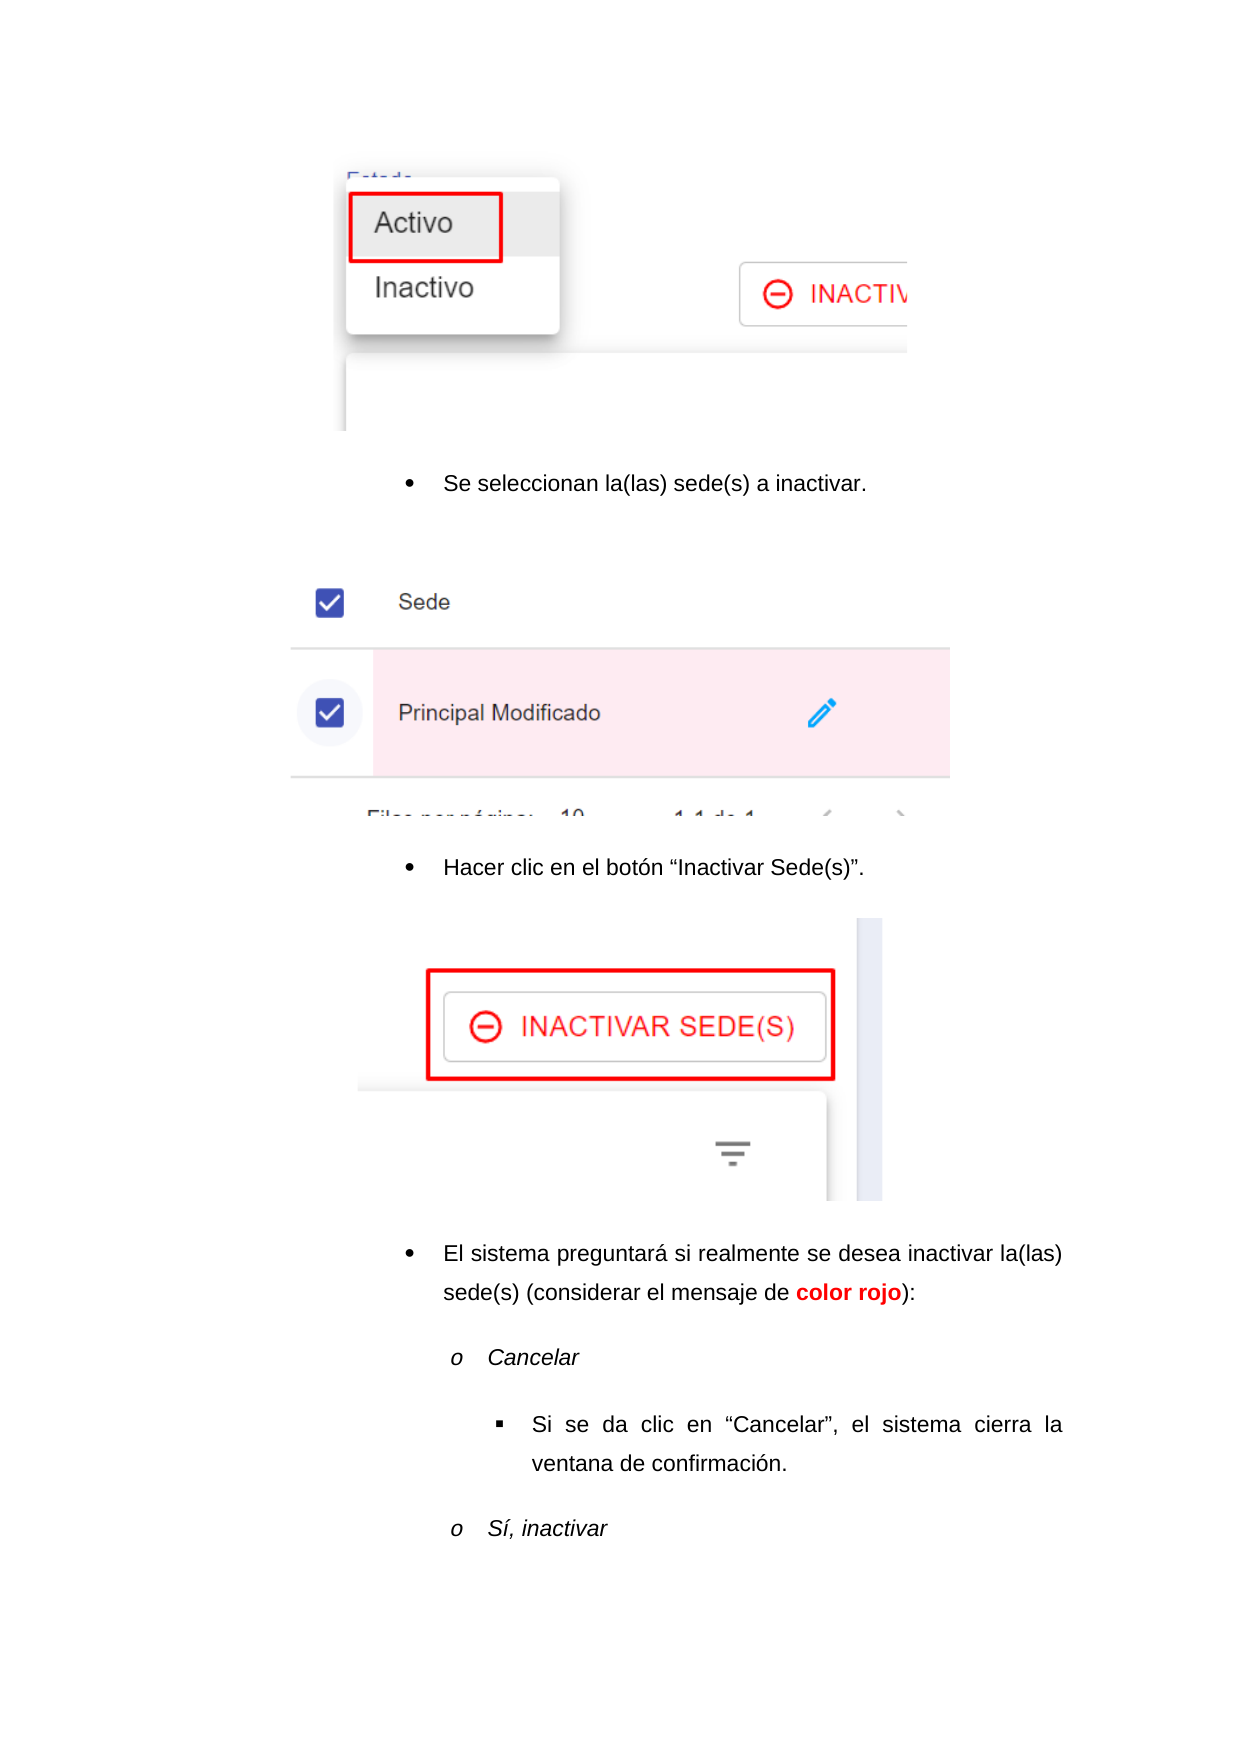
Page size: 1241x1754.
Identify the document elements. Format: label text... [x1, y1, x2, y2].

list Se seleccionan la(las) sede(s) a inactivar. [406, 469, 1063, 496]
picture [290, 534, 950, 816]
list Hacer clic en el botón “Inactivar Sede(s)”. [406, 854, 1063, 880]
list Sí, inactivar [450, 1515, 1063, 1543]
list El sistema preguntará si realmente se desea inactivar la(las) sede(s) (considerar el mensaje de color rojo): [406, 1239, 1063, 1305]
list Cancelar [450, 1343, 1063, 1372]
picture [357, 918, 883, 1201]
list Si se da clic en “Cancelar”, el sistema cierra la ventana de confirmación. [494, 1411, 1063, 1477]
picture [333, 147, 908, 431]
